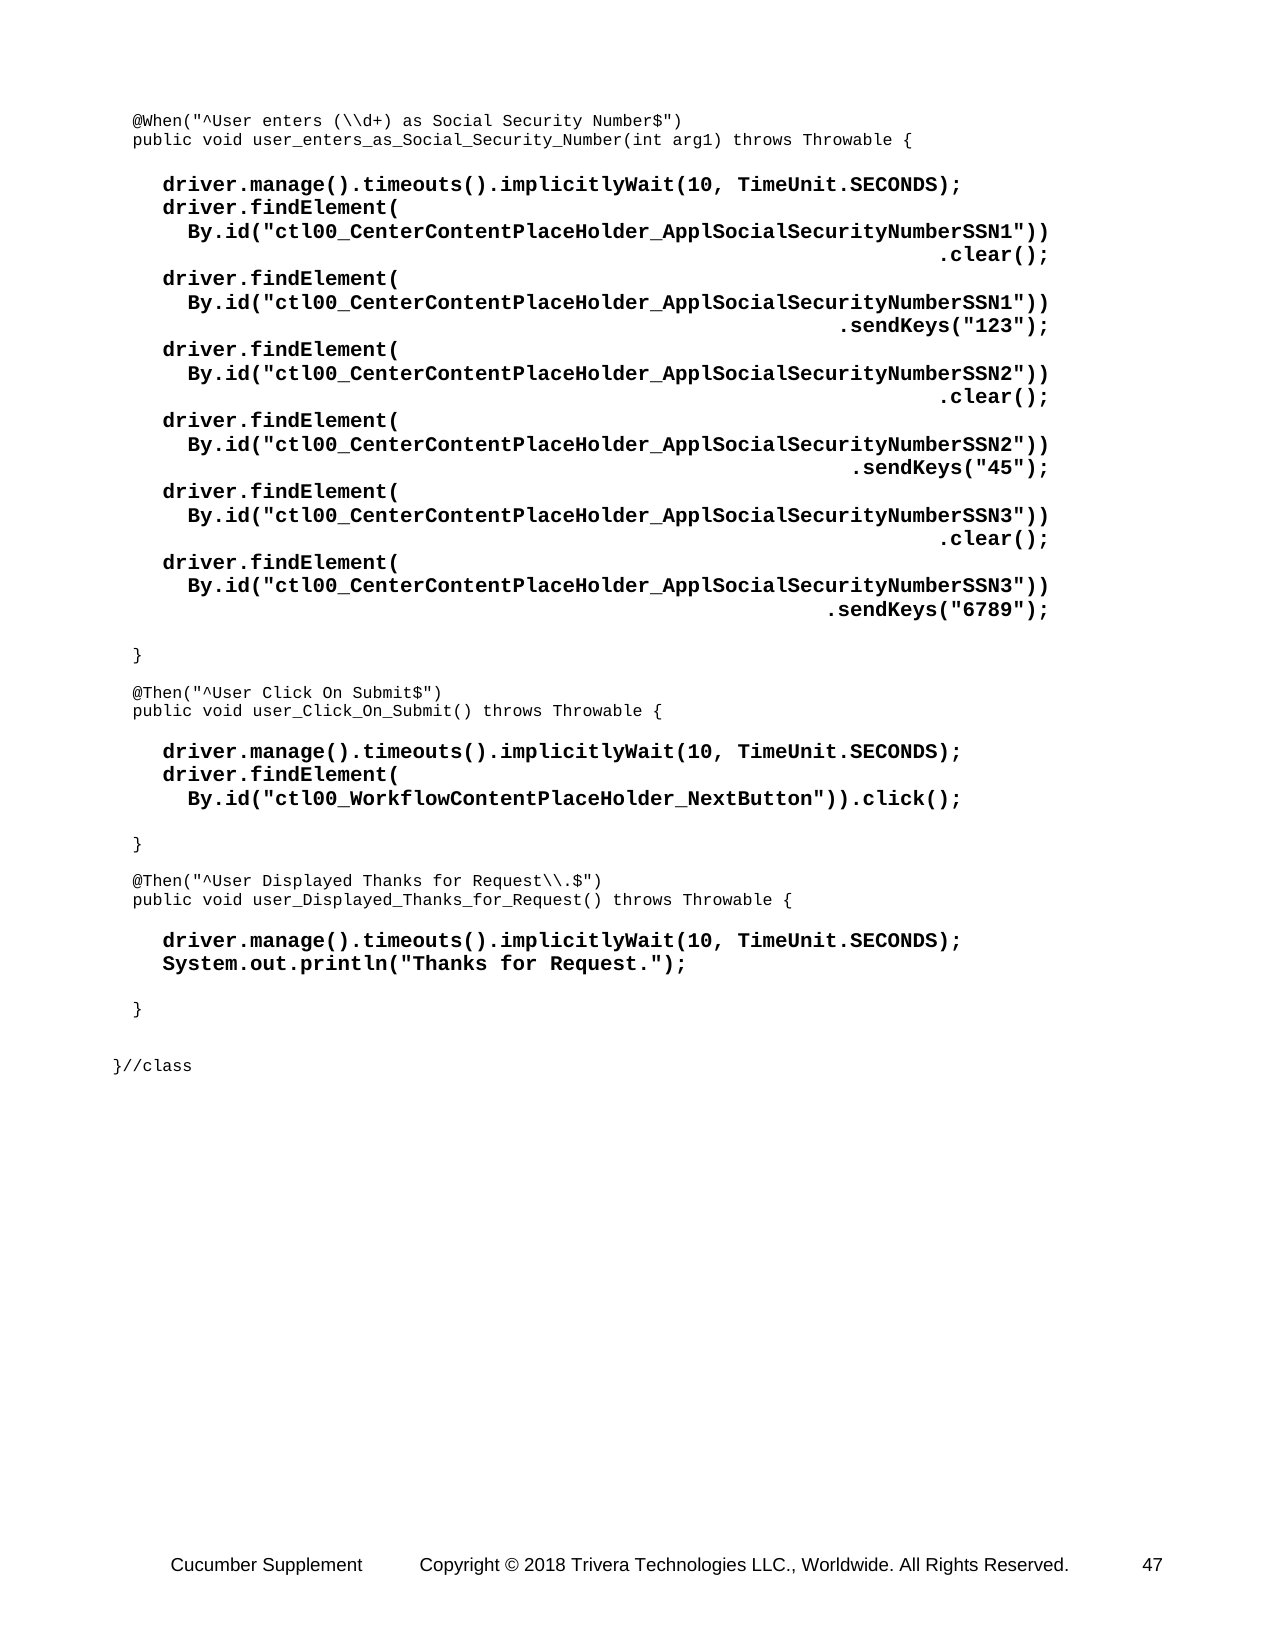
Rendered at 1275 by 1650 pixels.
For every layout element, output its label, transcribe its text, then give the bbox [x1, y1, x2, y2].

text } [112, 1001, 1163, 1019]
text public void user_enters_as_Social_Security_Number(int arg1) throws Throwable { [112, 131, 1163, 150]
text driver.manage().timeouts().implicitlyWait(10, TimeUnit.SECONDS); [112, 741, 1163, 764]
text By.id("ctl00_CenterContentPlaceHolder_ApplSocialSecurityNumberSSN1")) [112, 221, 1163, 244]
text By.id("ctl00_CenterContentPlaceHolder_ApplSocialSecurityNumberSSN1")) [112, 292, 1163, 315]
text }//class [112, 1057, 1163, 1076]
text driver.findElement( [112, 268, 1163, 292]
text By.id("ctl00_WorkflowContentPlaceHolder_NextButton")).click(); [112, 788, 1163, 812]
text public void user_Displayed_Thanks_for_Request() throws Throwable { [112, 892, 1163, 911]
text By.id("ctl00_CenterContentPlaceHolder_ApplSocialSecurityNumberSSN3")) [112, 576, 1163, 599]
text driver.findElement( [112, 197, 1163, 221]
text driver.manage().timeouts().implicitlyWait(10, TimeUnit.SECONDS); [112, 929, 1163, 953]
text } [112, 835, 1163, 854]
text @Then("^User Click On Submit$") [112, 684, 1163, 703]
text @When("^User enters (\\d+) as Social Security Number$") [112, 112, 1163, 131]
text By.id("ctl00_CenterContentPlaceHolder_ApplSocialSecurityNumberSSN2")) [112, 434, 1163, 457]
text @Then("^User Displayed Thanks for Request\\.$") [112, 873, 1163, 892]
text .clear(); [112, 528, 1163, 552]
text System.out.println("Thanks for Request."); [112, 953, 1163, 977]
text .clear(); [112, 244, 1163, 268]
text .sendKeys("123"); [112, 315, 1163, 339]
text By.id("ctl00_CenterContentPlaceHolder_ApplSocialSecurityNumberSSN2")) [112, 363, 1163, 386]
text public void user_Click_On_Submit() throws Throwable { [112, 703, 1163, 722]
text driver.findElement( [112, 410, 1163, 434]
text driver.findElement( [112, 339, 1163, 363]
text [112, 173, 1163, 197]
text .clear(); [112, 386, 1163, 410]
text By.id("ctl00_CenterContentPlaceHolder_ApplSocialSecurityNumberSSN3")) [112, 504, 1163, 528]
text driver.findElement( [112, 481, 1163, 504]
text } [112, 646, 1163, 665]
text driver.findElement( [112, 552, 1163, 576]
text driver.findElement( [112, 764, 1163, 788]
text .sendKeys("6789"); [112, 599, 1163, 623]
text .sendKeys("45"); [112, 457, 1163, 481]
